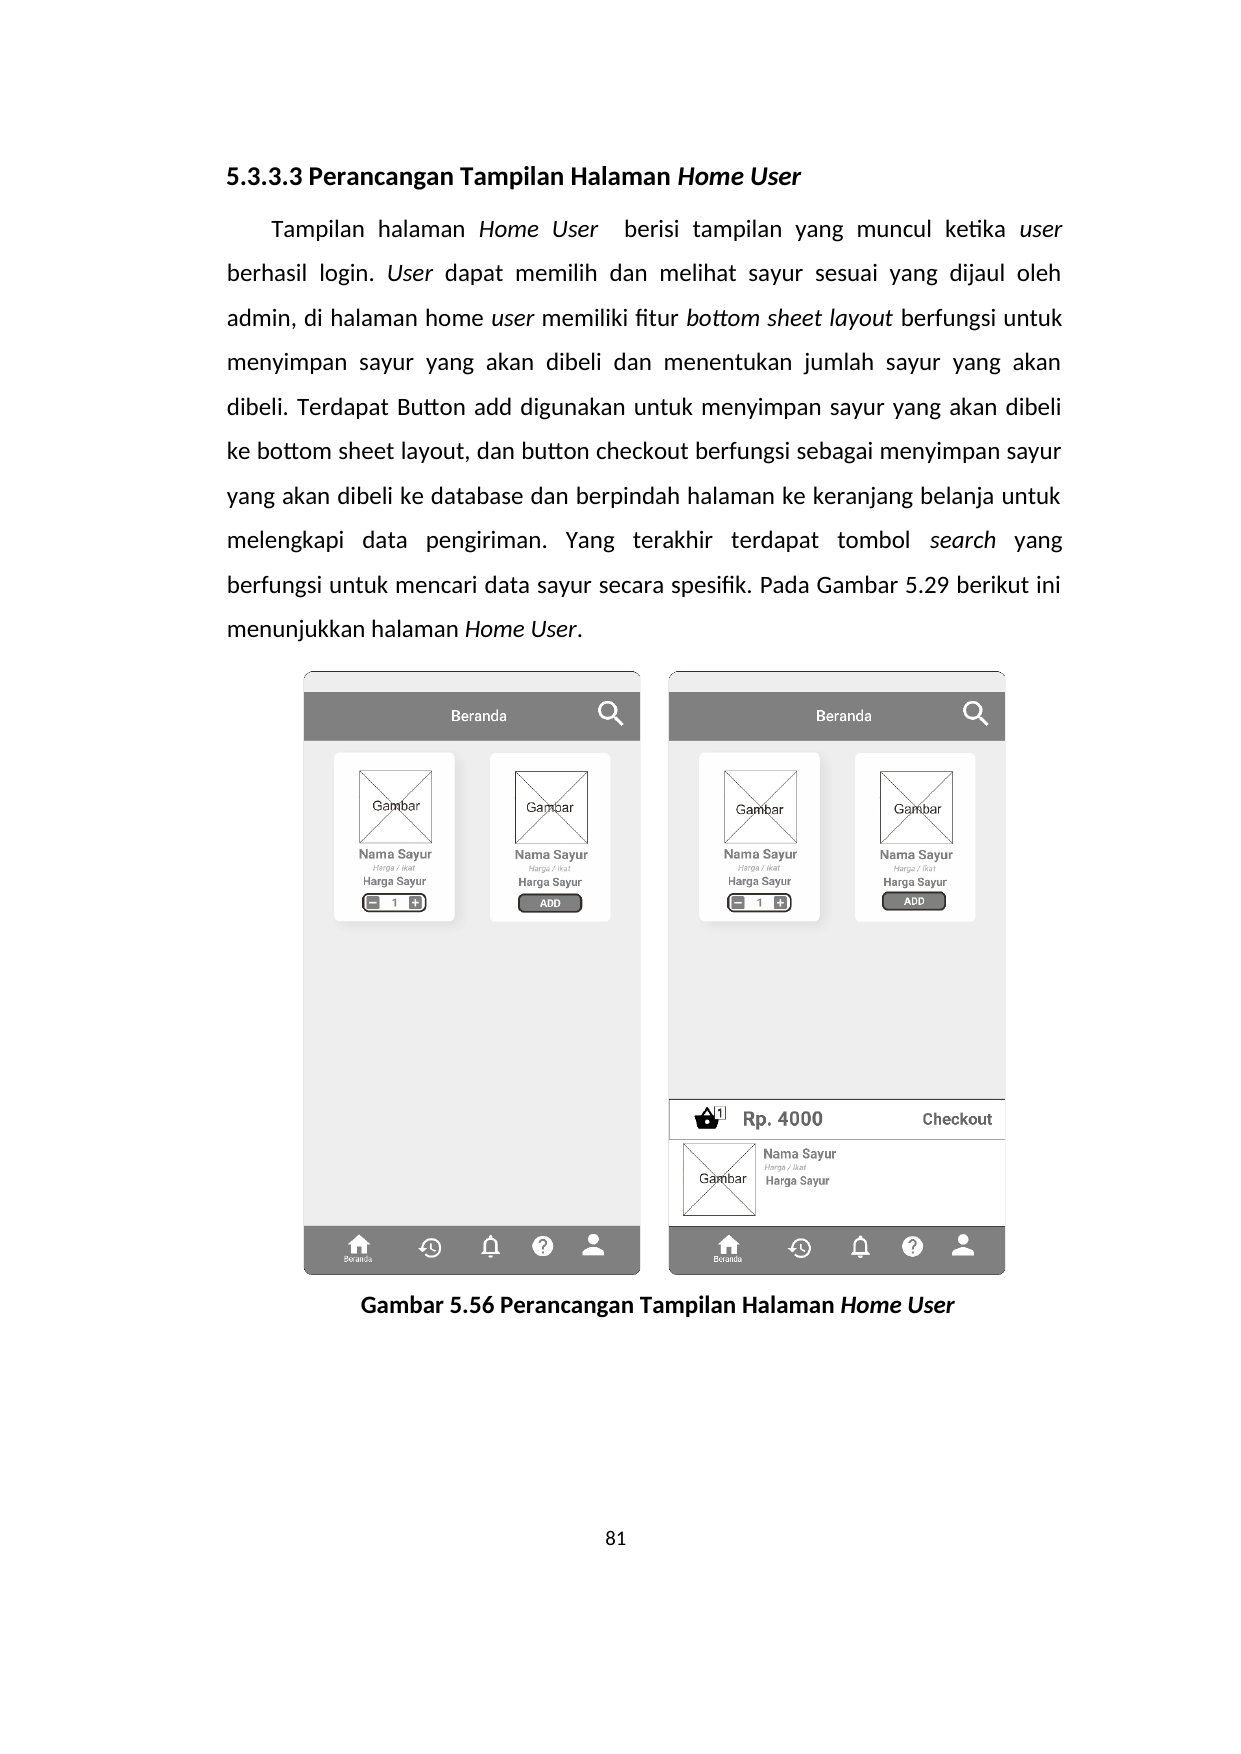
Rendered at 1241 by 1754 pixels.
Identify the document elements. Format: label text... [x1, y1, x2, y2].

subtitle Gambar 5.56 Perancangan Tampilan Halaman Home User [226, 1289, 1092, 1319]
subtitle 5.3.3.3 Perancangan Tampilan Halaman Home User [226, 159, 1092, 192]
text Tampilan halaman Home User berisi tampilan yang muncul ketika user berhasil login. User dapat memilih dan melihat sayur sesuai yang dijaul oleh admin, di halaman home user memiliki fitur bottom sheet layout berfungsi untuk menyimpan sayur yang akan dibeli dan menentukan jumlah sayur yang akan dibeli. Terdapat Button add digunakan untuk menyimpan sayur yang akan dibeli ke bottom sheet layout, dan button checkout berfungsi sebagai menyimpan sayur yang akan dibeli ke database dan berpindah halaman ke keranjang belanja untuk melengkapi data pengiriman. Yang terakhir terdapat tombol search yang berfungsi untuk mencari data sayur secara spesifik. Pada Gambar 5.29 berikut ini menunjukkan halaman Home User. [227, 213, 1062, 644]
picture [668, 671, 1006, 1275]
picture [303, 671, 641, 1275]
